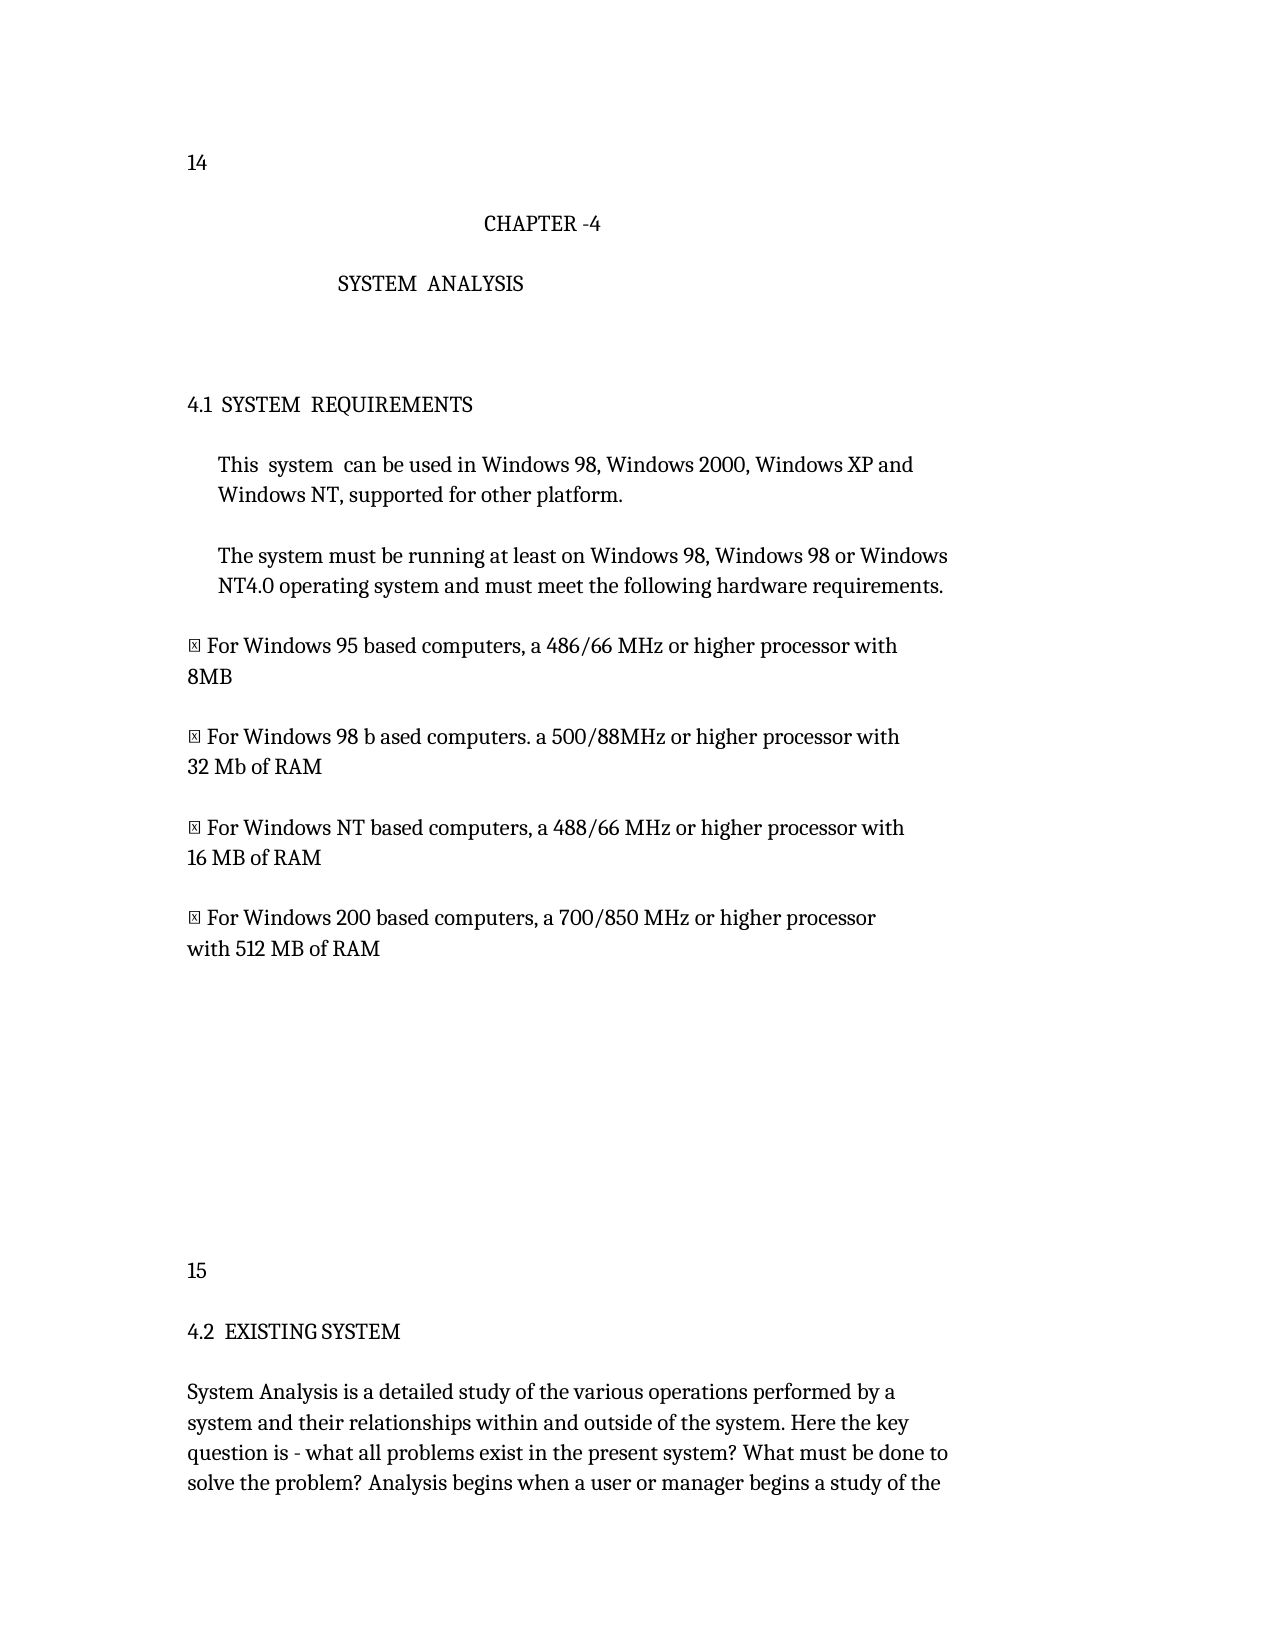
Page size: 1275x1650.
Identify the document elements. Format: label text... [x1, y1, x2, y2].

text 14 CHAPTER -4 SYSTEM ANALYSIS 4.1 SYSTEM REQUIREMENTS This system can be used in Windows 98, Windows 2000, Windows XP and Windows NT, supported for other platform. The system must be running at least on Windows 98, Windows 98 or Windows NT4.0 operating system and must meet the following hardware requirements.  For Windows 95 based computers, a 486/66 MHz or higher processor with 8MB  For Windows 98 b ased computers. a 500/88MHz or higher processor with 32 Mb of RAM  For Windows NT based computers, a 488/66 MHz or higher processor with 16 MB of RAM  For Windows 200 based computers, a 700/850 MHz or higher processor with 512 MB of RAM [187, 150, 1087, 1234]
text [187, 1258, 1087, 1496]
